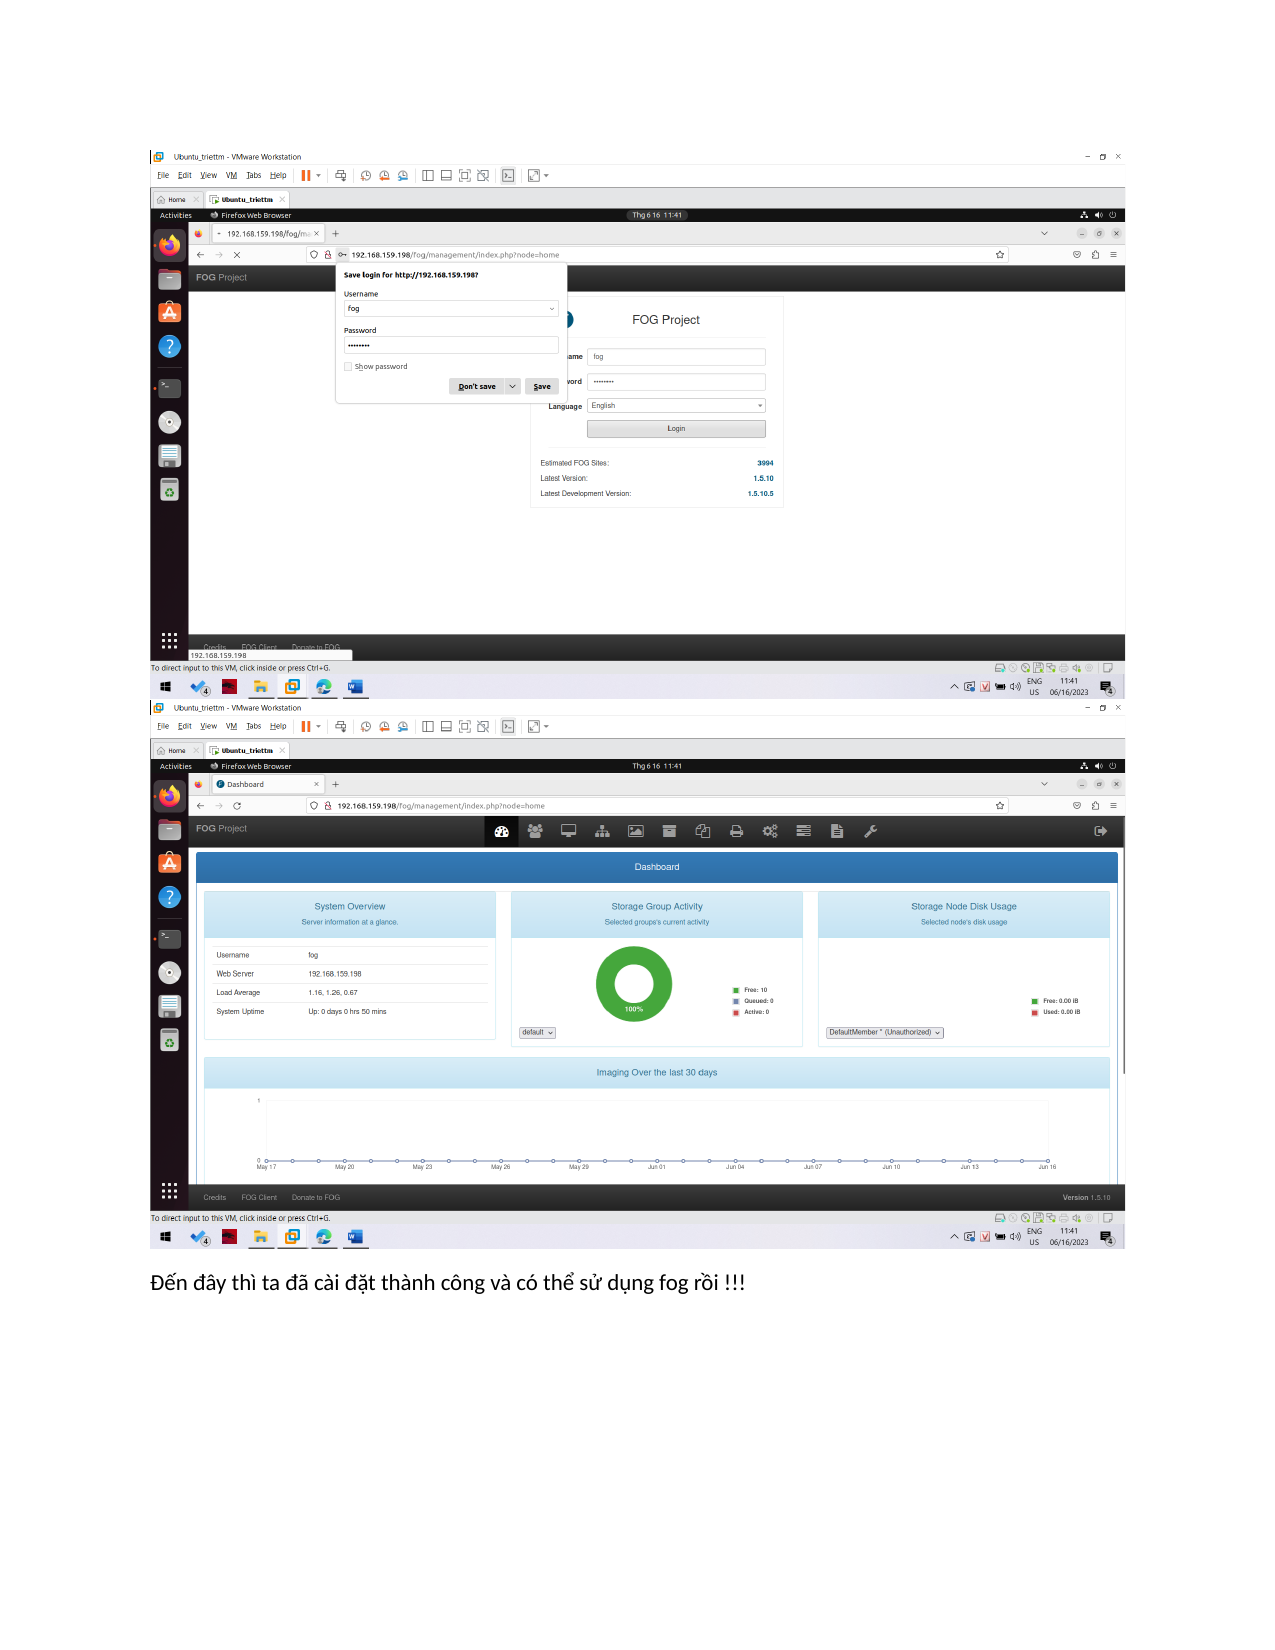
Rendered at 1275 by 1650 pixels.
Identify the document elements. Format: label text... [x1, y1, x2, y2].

picture [150, 150, 1125, 699]
text Đến đây thì ta đã cài đặt thành công và có thể sử dụng fog rồi !!! [150, 1268, 1125, 1296]
picture [150, 700, 1125, 1249]
